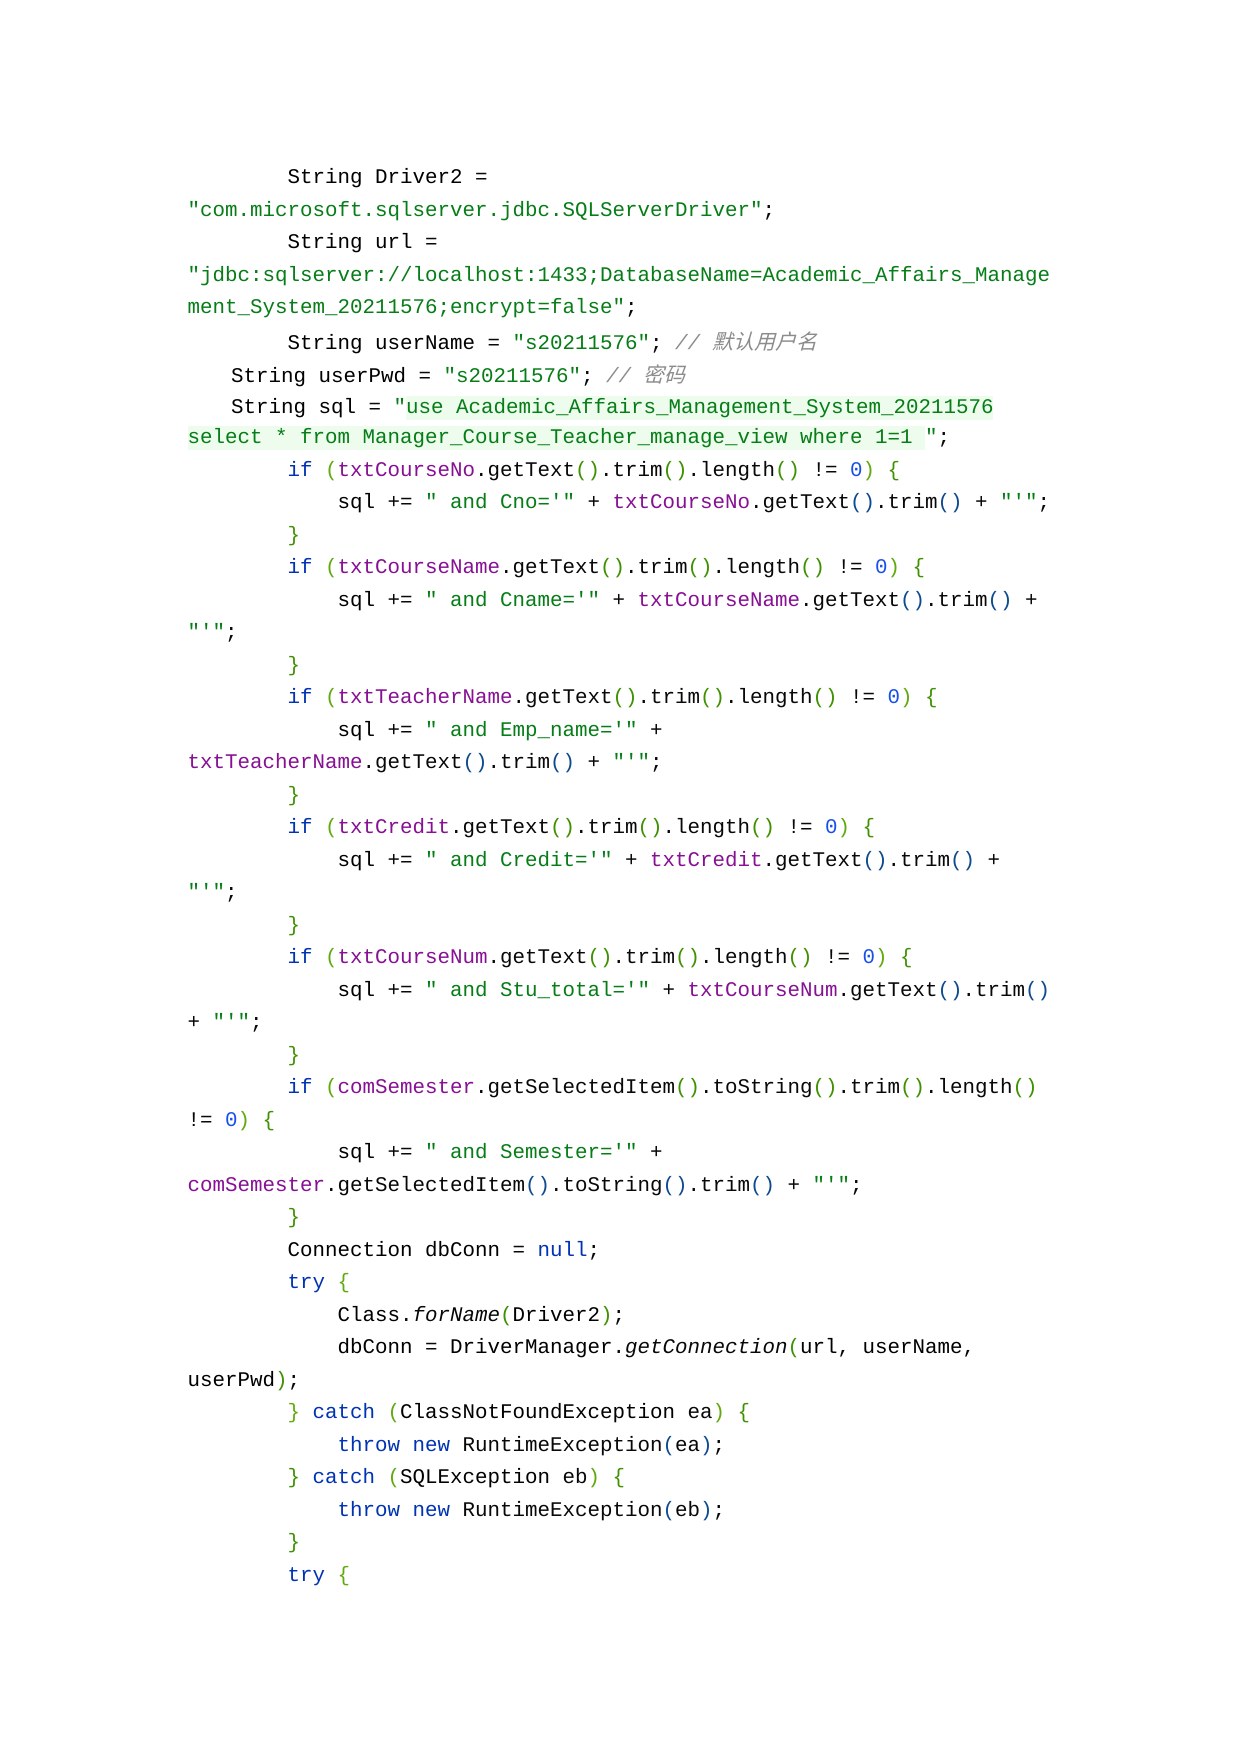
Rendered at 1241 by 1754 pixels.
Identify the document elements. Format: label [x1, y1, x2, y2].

text [187, 162, 1053, 1592]
